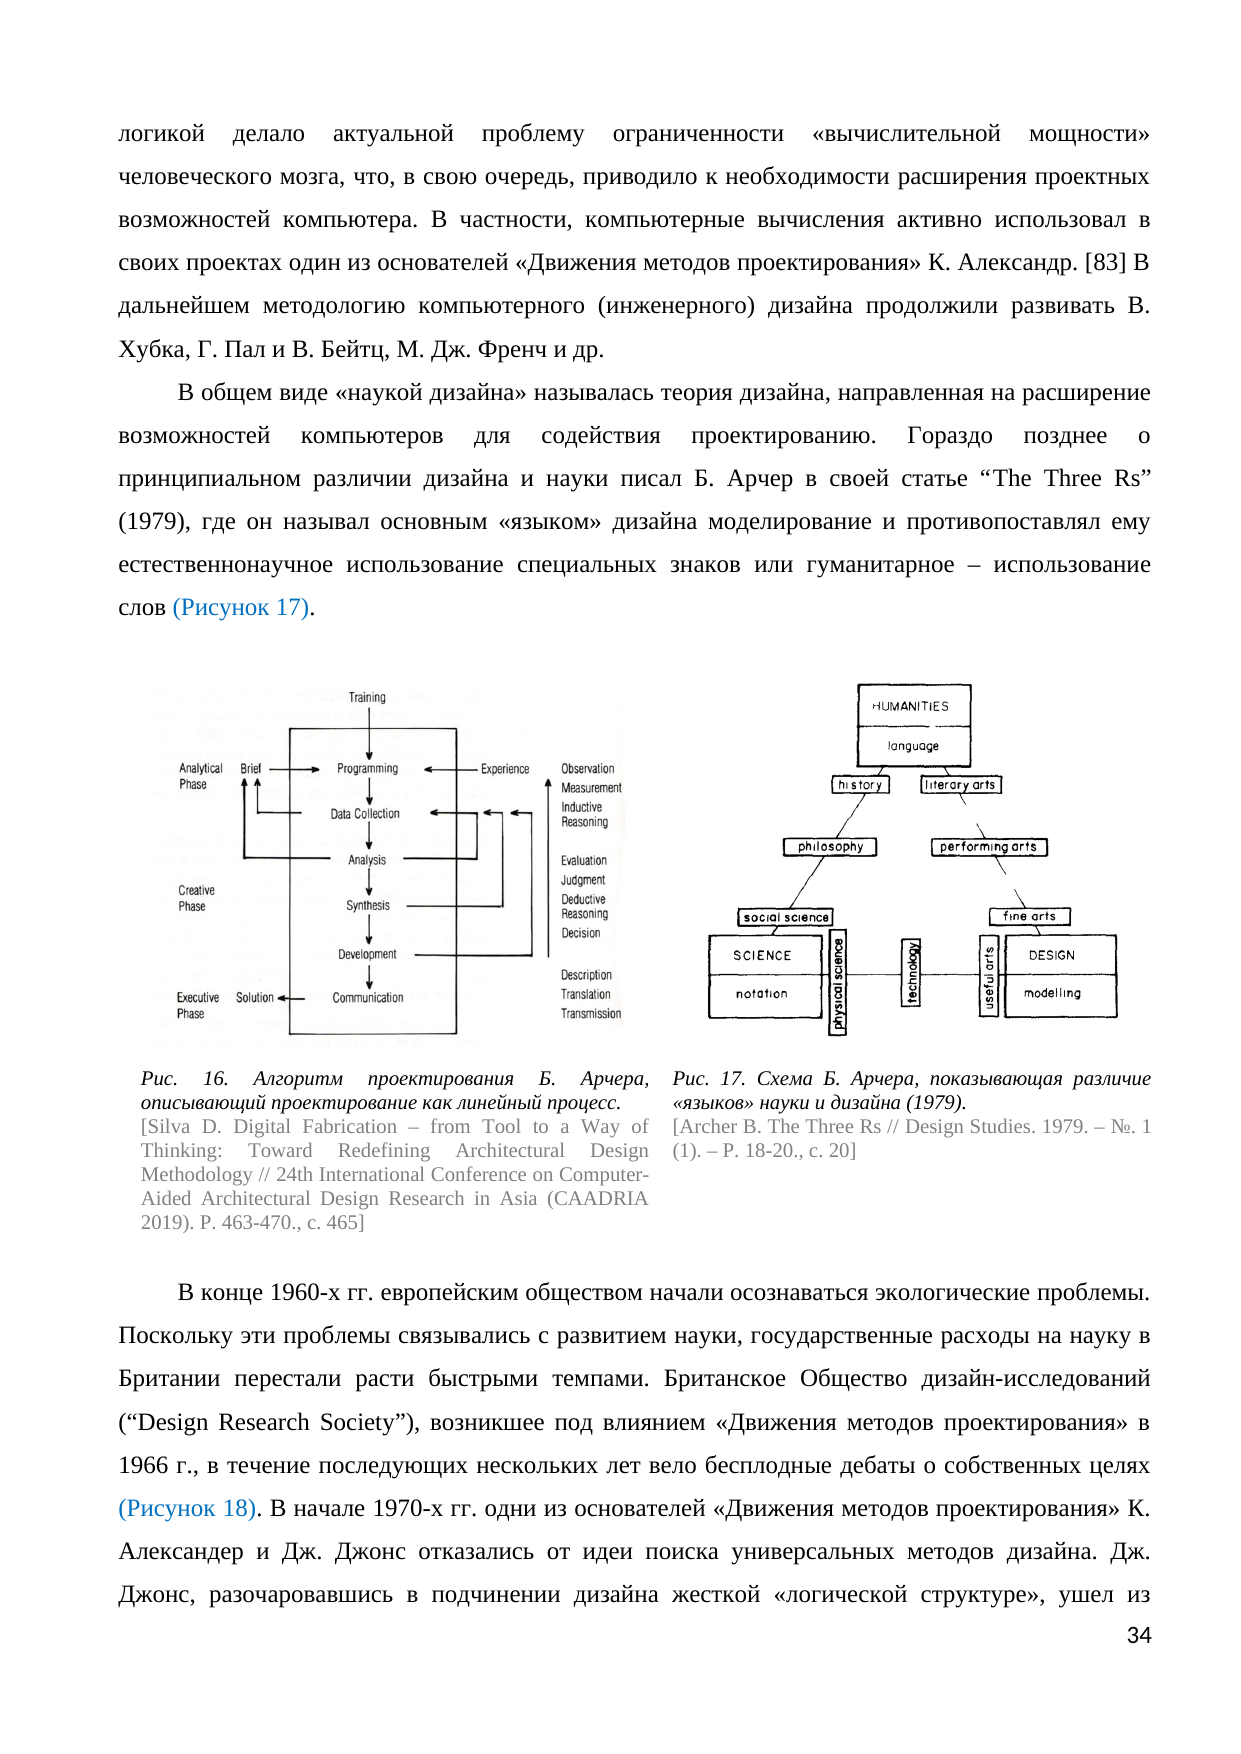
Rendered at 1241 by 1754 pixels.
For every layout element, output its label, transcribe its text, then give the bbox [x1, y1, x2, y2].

table_header [661, 679, 1163, 1066]
text В общем виде «наукой дизайна» называлась теория дизайна, направленная на расширение возможностей компьютеров для содействия проектированию. Гораздо позднее о принципиальном различии дизайна и науки писал Б. Арчер в своей статье “The Three Rs” (1979), где он называл основным «языком» дизайна моделирование и противопоставлял ему естественнонаучное использование специальных знаков или гуманитарное – использование слов (Рисунок 17). [118, 377, 1152, 621]
table_header [129, 679, 661, 1066]
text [118, 118, 1152, 362]
table_cell Рис. 17. Схема Б. Арчера, показывающая различие «языков» науки и дизайна (1979). [Archer B. The Three Rs // Design Studies. 1979. – №. 1 (1). – P. 18-20., с. 20] [661, 1066, 1163, 1234]
picture [151, 678, 639, 1054]
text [118, 1277, 1152, 1608]
picture [701, 678, 1123, 1040]
table_cell Рис. 16. Алгоритм проектирования Б. Арчера, описывающий проектирование как линейный процесс. [Silva D. Digital Fabrication – from Tool to a Way of Thinking: Toward Redefining Architectural Design Methodology // 24th International Conference on Computer-Aided Architectural Design Research in Asia (CAADRIA 2019). P. 463-470., с. 465] [129, 1066, 661, 1234]
